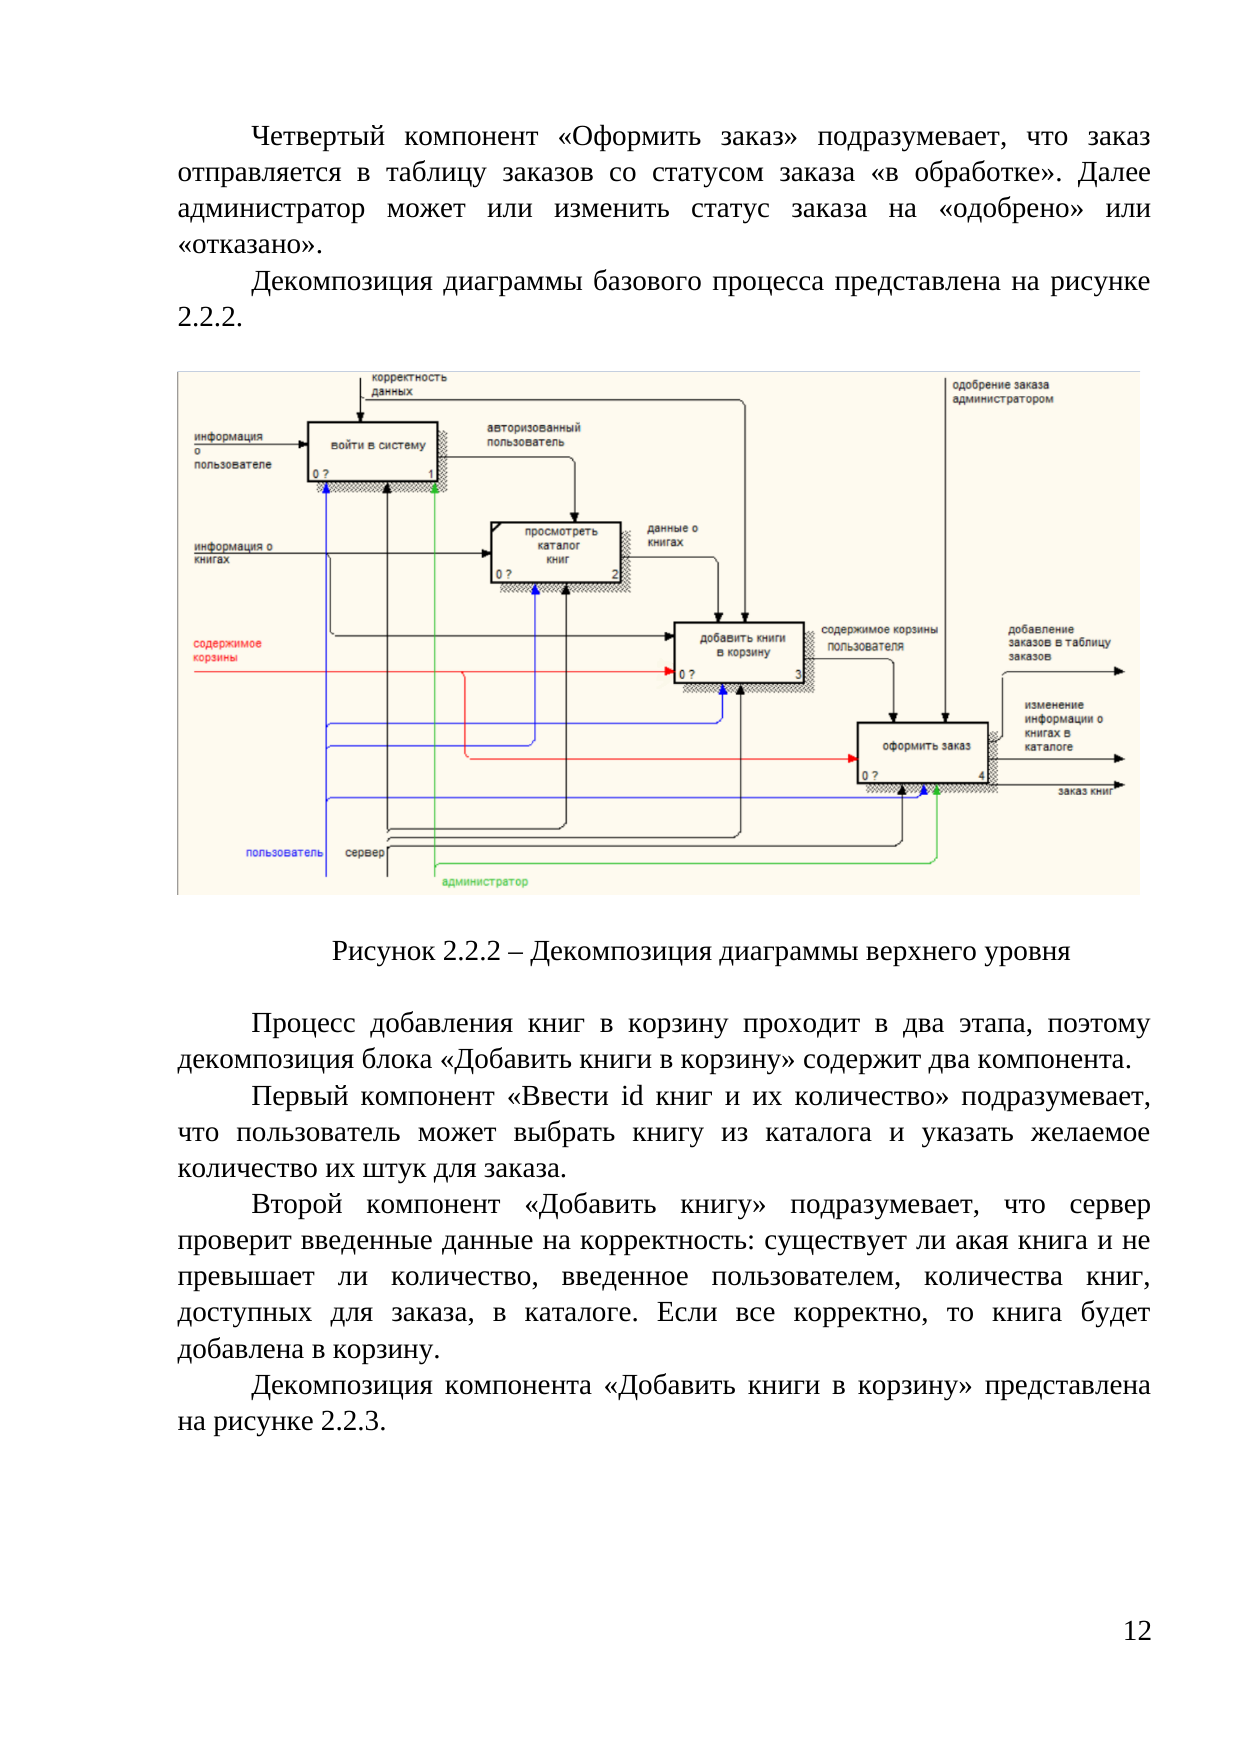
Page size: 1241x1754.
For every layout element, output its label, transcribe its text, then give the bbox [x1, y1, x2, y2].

text Второй компонент «Добавить книгу» подразумевает, что сервер проверит введенные данные на корректность: существует ли акая книга и не превышает ли количество, введенное пользователем, количества книг, доступных для заказа, в каталоге. Если все корректно, то книга будет добавлена в корзину. [177, 1186, 1152, 1364]
text Процесс добавления книг в корзину проходит в два этапа, поэтому декомпозиция блока «Добавить книги в корзину» содержит два компонента. [177, 1005, 1152, 1075]
picture [177, 371, 1141, 895]
text Декомпозиция компонента «Добавить книги в корзину» представлена на рисунке 2.2.3. [177, 1367, 1152, 1437]
text Рисунок 2.2.2 – Декомпозиция диаграммы верхнего уровня [177, 933, 1152, 967]
text Декомпозиция диаграммы базового процесса представлена на рисунке 2.2.2. [177, 263, 1152, 332]
text Четвертый компонент «Оформить заказ» подразумевает, что заказ отправляется в таблицу заказов со статусом заказа «в обработке». Далее администратор может или изменить статус заказа на «одобрено» или «отказано». [177, 118, 1152, 260]
text Первый компонент «Ввести id книг и их количество» подразумевает, что пользователь может выбрать книгу из каталога и указать желаемое количество их штук для заказа. [177, 1078, 1152, 1183]
